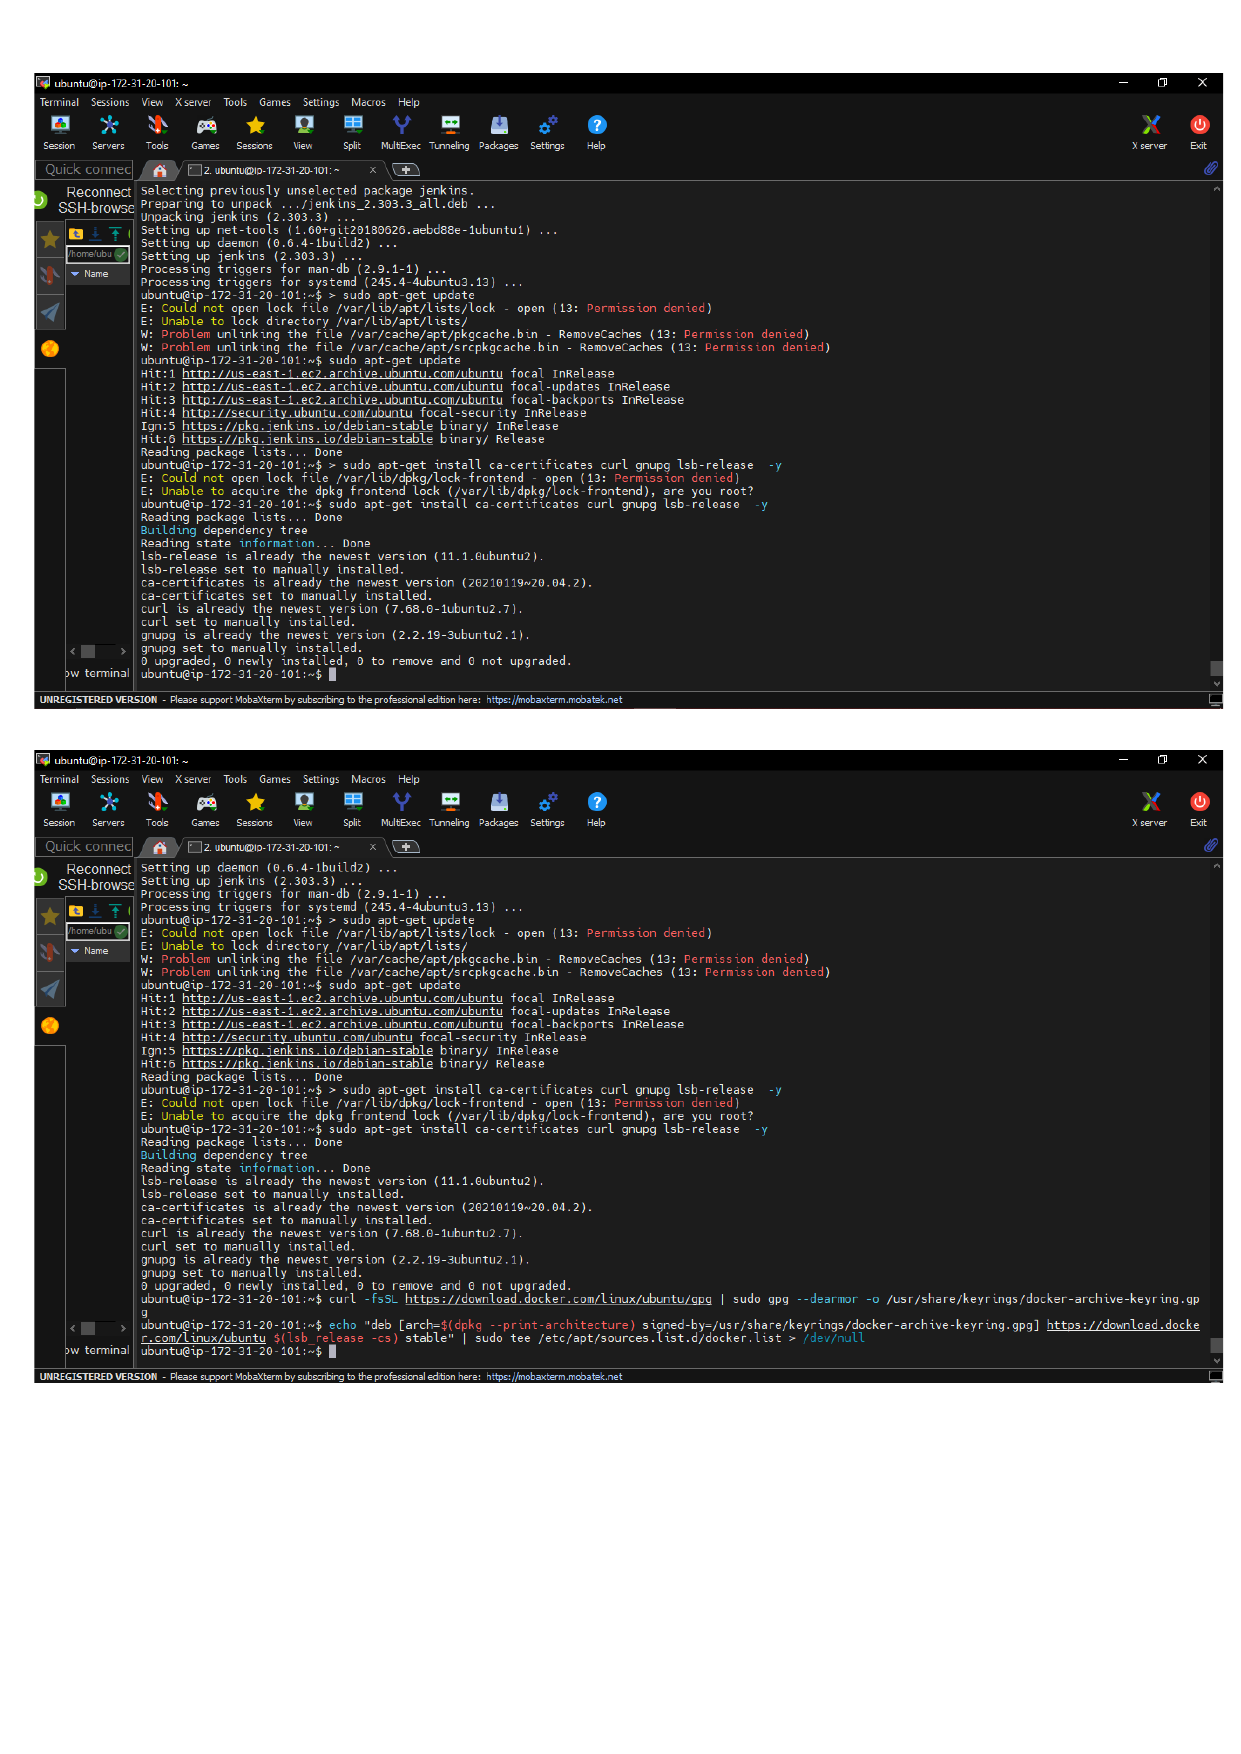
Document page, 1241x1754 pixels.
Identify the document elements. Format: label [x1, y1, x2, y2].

picture [34, 750, 1224, 1383]
picture [34, 73, 1224, 709]
